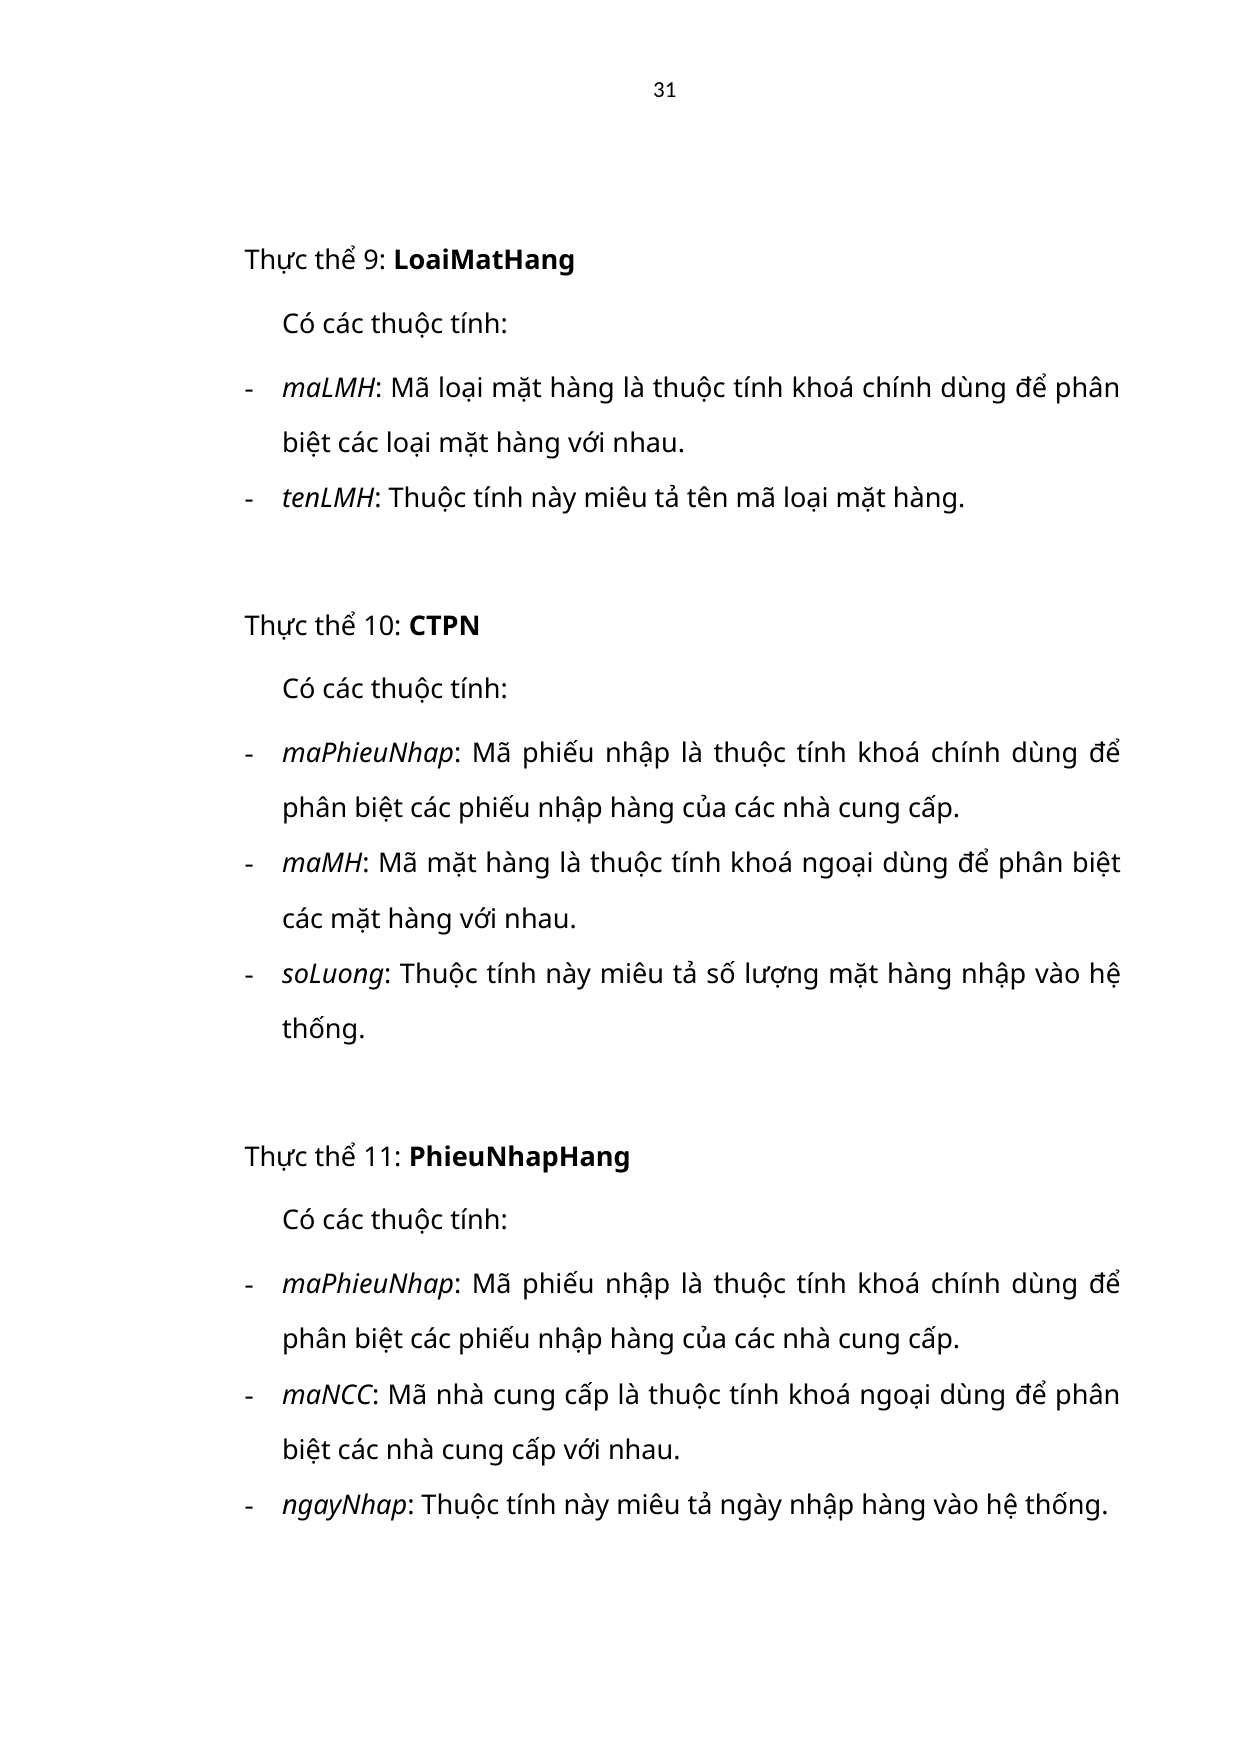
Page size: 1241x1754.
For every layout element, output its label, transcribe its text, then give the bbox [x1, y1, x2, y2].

list maLMH: Mã loại mặt hàng là thuộc tính khoá chính dùng để phân biệt các loại mặt hàng với nhau. [244, 368, 1122, 460]
text Có các thuộc tính: [244, 670, 1122, 707]
list tenLMH: Thuộc tính này miêu tả tên mã loại mặt hàng. [244, 479, 1122, 516]
text Có các thuộc tính: [244, 1201, 1122, 1238]
text Thực thể 10: CTPN [244, 606, 1122, 643]
list maMH: Mã mặt hàng là thuộc tính khoá ngoại dùng để phân biệt các mặt hàng với nhau. [244, 844, 1122, 936]
list ngayNhap: Thuộc tính này miêu tả ngày nhập hàng vào hệ thống. [244, 1486, 1122, 1523]
list maPhieuNhap: Mã phiếu nhập là thuộc tính khoá chính dùng để phân biệt các phiếu nhập hàng của các nhà cung cấp. [244, 1264, 1122, 1357]
list maNCC: Mã nhà cung cấp là thuộc tính khoá ngoại dùng để phân biệt các nhà cung cấp với nhau. [244, 1375, 1122, 1467]
list soLuong: Thuộc tính này miêu tả số lượng mặt hàng nhập vào hệ thống. [244, 954, 1122, 1047]
text Thực thể 9: LoaiMatHang [244, 241, 1122, 278]
list maPhieuNhap: Mã phiếu nhập là thuộc tính khoá chính dùng để phân biệt các phiếu nhập hàng của các nhà cung cấp. [244, 733, 1122, 826]
text Có các thuộc tính: [244, 304, 1122, 341]
text Thực thể 11: PhieuNhapHang [244, 1137, 1122, 1174]
